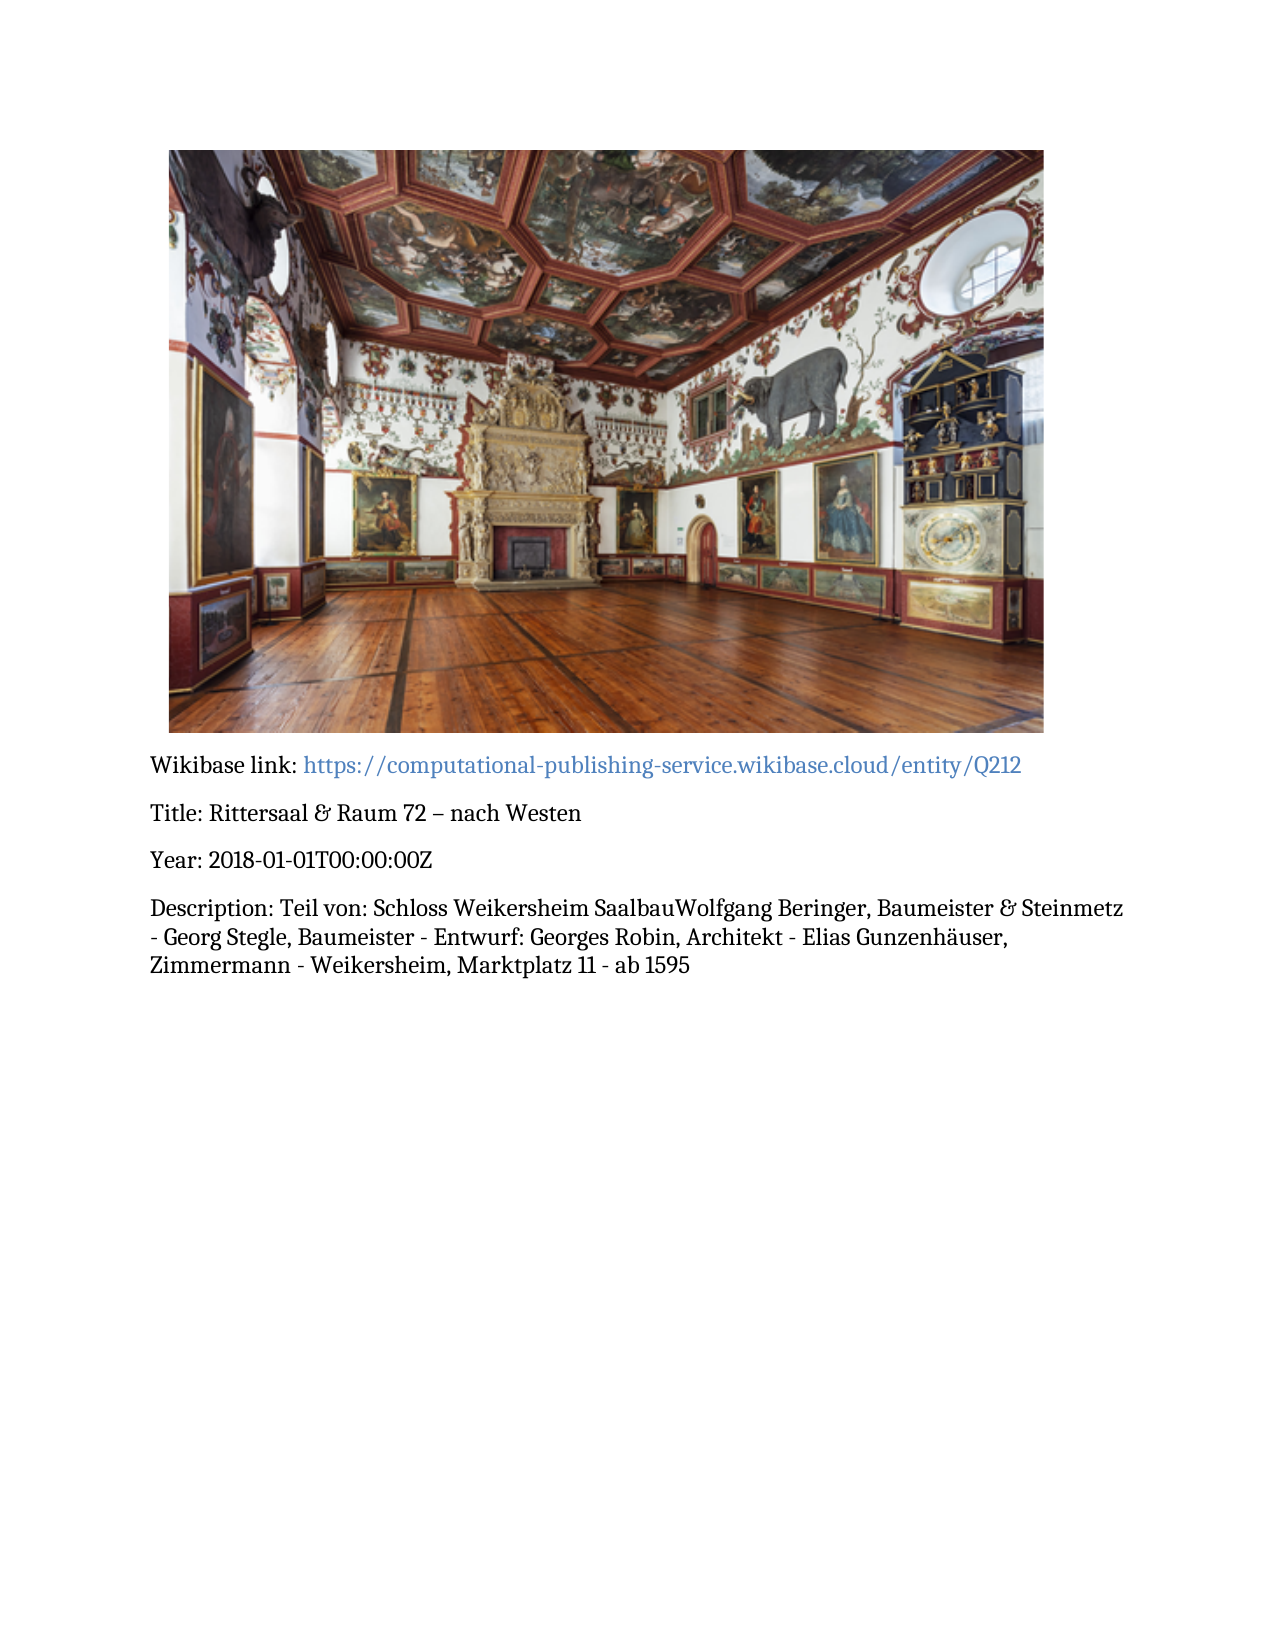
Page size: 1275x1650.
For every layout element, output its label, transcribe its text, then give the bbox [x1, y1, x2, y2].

text Description: Teil von: Schloss Weikersheim SaalbauWolfgang Beringer, Baumeister & Steinmetz - Georg Stegle, Baumeister - Entwurf: Georges Robin, Architekt - Elias Gunzenhäuser, Zimmermann - Weikersheim, Marktplatz 11 - ab 1595 [150, 894, 1125, 980]
picture [168, 150, 1044, 733]
text Wikibase link: https://computational-publishing-service.wikibase.cloud/entity/Q212 [150, 751, 1125, 780]
text Title: Rittersaal & Raum 72 – nach Westen [150, 799, 1125, 828]
text Year: 2018-01-01T00:00:00Z [150, 846, 1125, 875]
